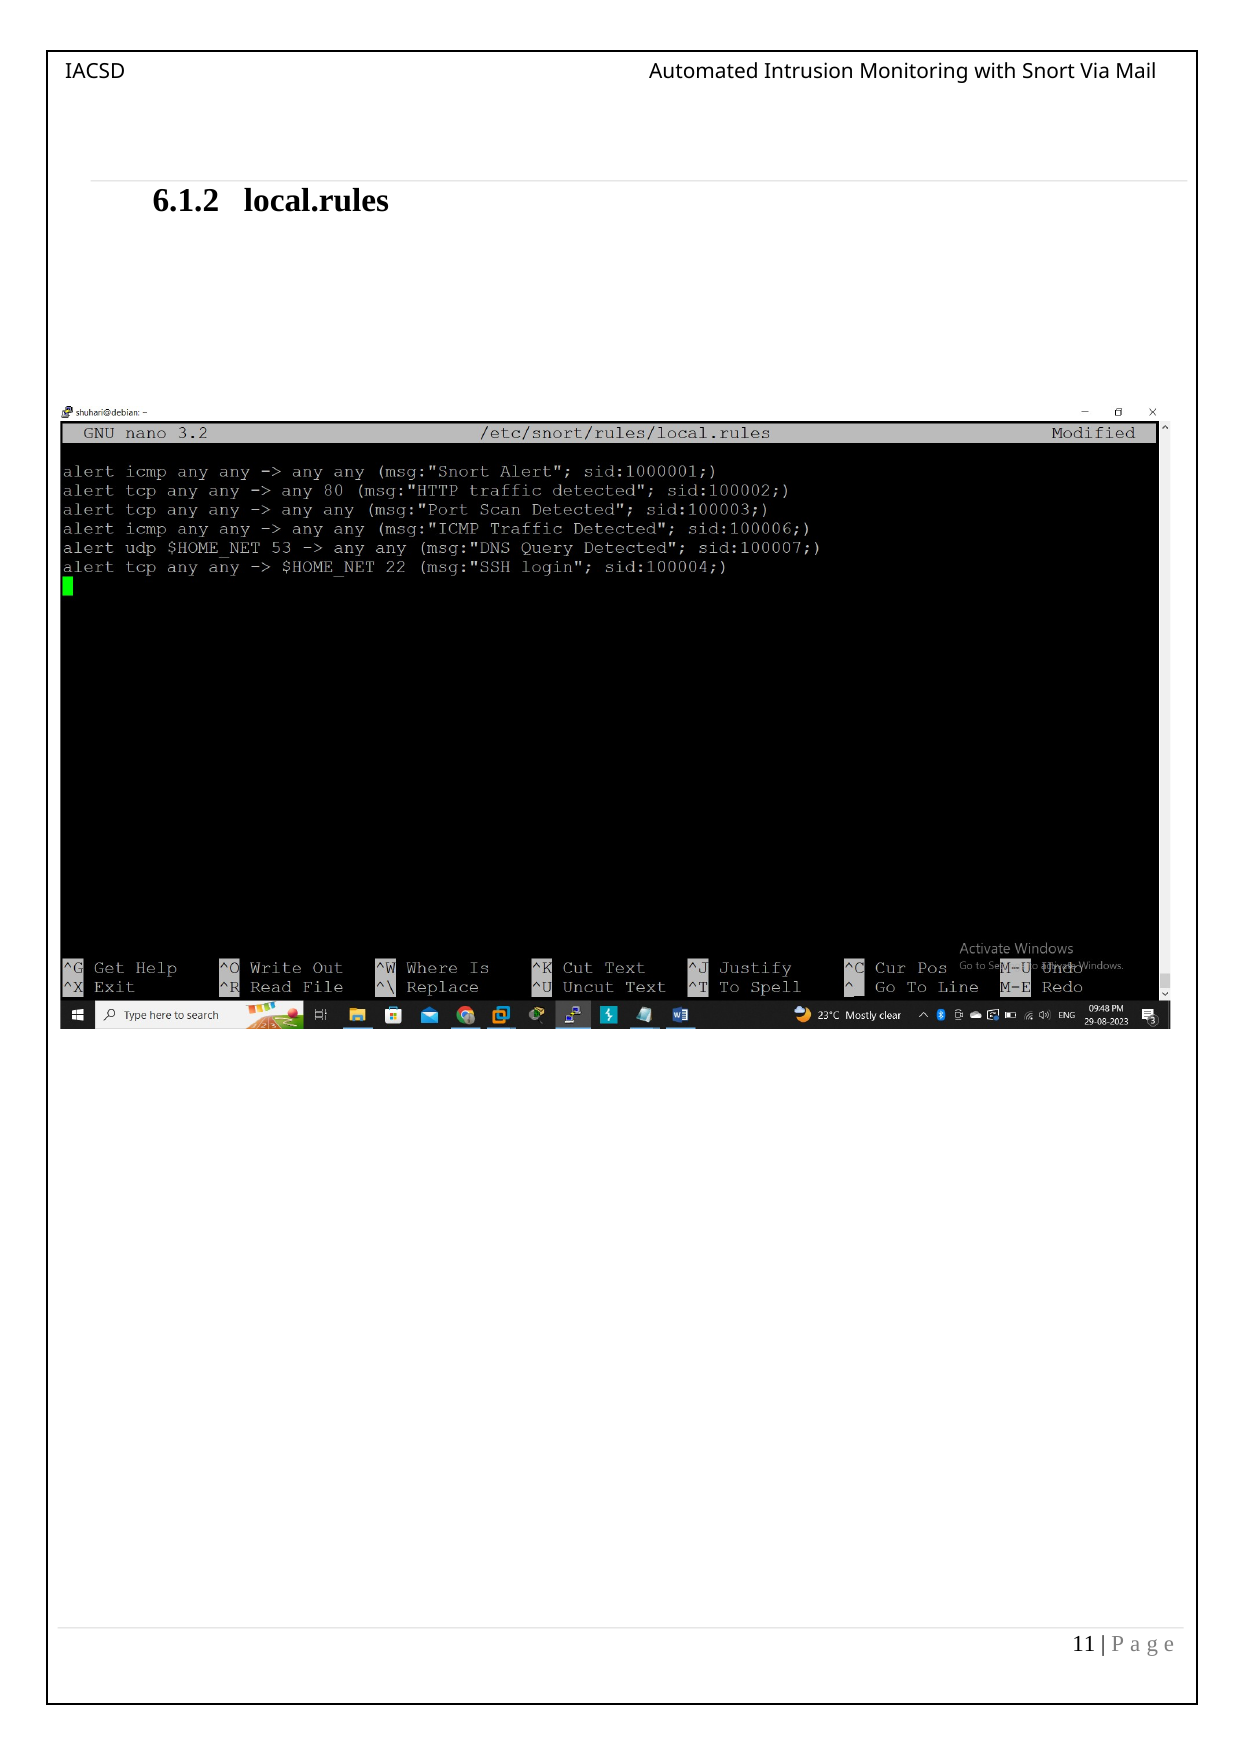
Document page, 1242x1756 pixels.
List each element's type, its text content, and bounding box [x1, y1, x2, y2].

picture [60, 406, 1171, 1029]
list local.rules [152, 182, 1196, 219]
